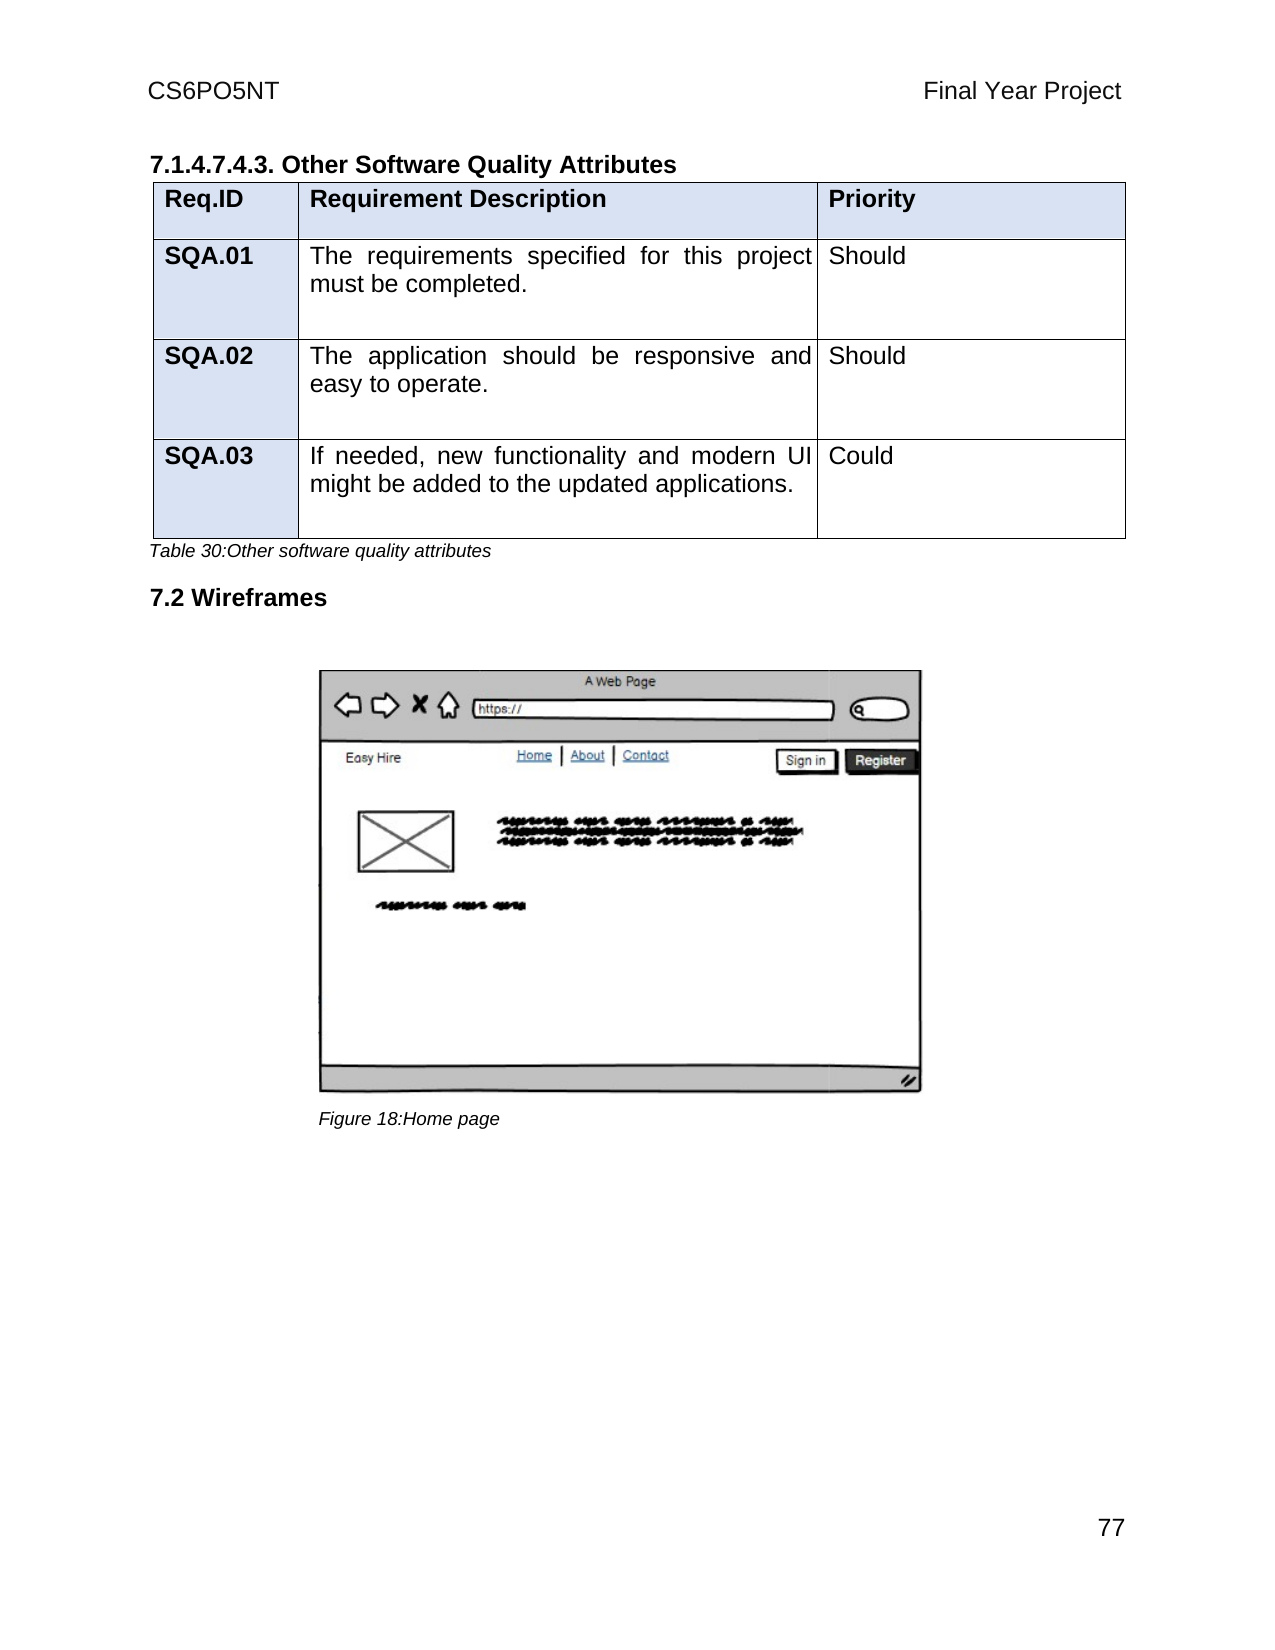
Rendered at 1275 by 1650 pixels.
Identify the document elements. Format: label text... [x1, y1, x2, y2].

table_cell The requirements specified for this project must be completed. [299, 240, 817, 338]
picture [318, 670, 925, 1096]
table_header Priority [818, 183, 1125, 238]
text Figure 18:Home page [147, 1108, 671, 1129]
text Table 30:Other software quality attributes [148, 539, 498, 561]
table_cell SQA.01 [154, 240, 298, 338]
table_cell Should [818, 240, 1125, 338]
table_cell If needed, new functionality and modern UI might be added to the updated applications. [299, 440, 817, 538]
subtitle 7.2 Wireframes [149, 583, 1208, 612]
table_cell The application should be responsive and easy to operate. [299, 340, 817, 438]
table_cell SQA.02 [154, 340, 298, 438]
table_header Requirement Description [299, 183, 817, 238]
table_cell SQA.03 [154, 440, 298, 538]
table_cell Should [818, 340, 1125, 438]
table_cell Could [818, 440, 1125, 538]
subtitle 7.1.4.7.4.3. Other Software Quality Attributes [149, 150, 1208, 179]
table_header Req.ID [154, 183, 298, 238]
